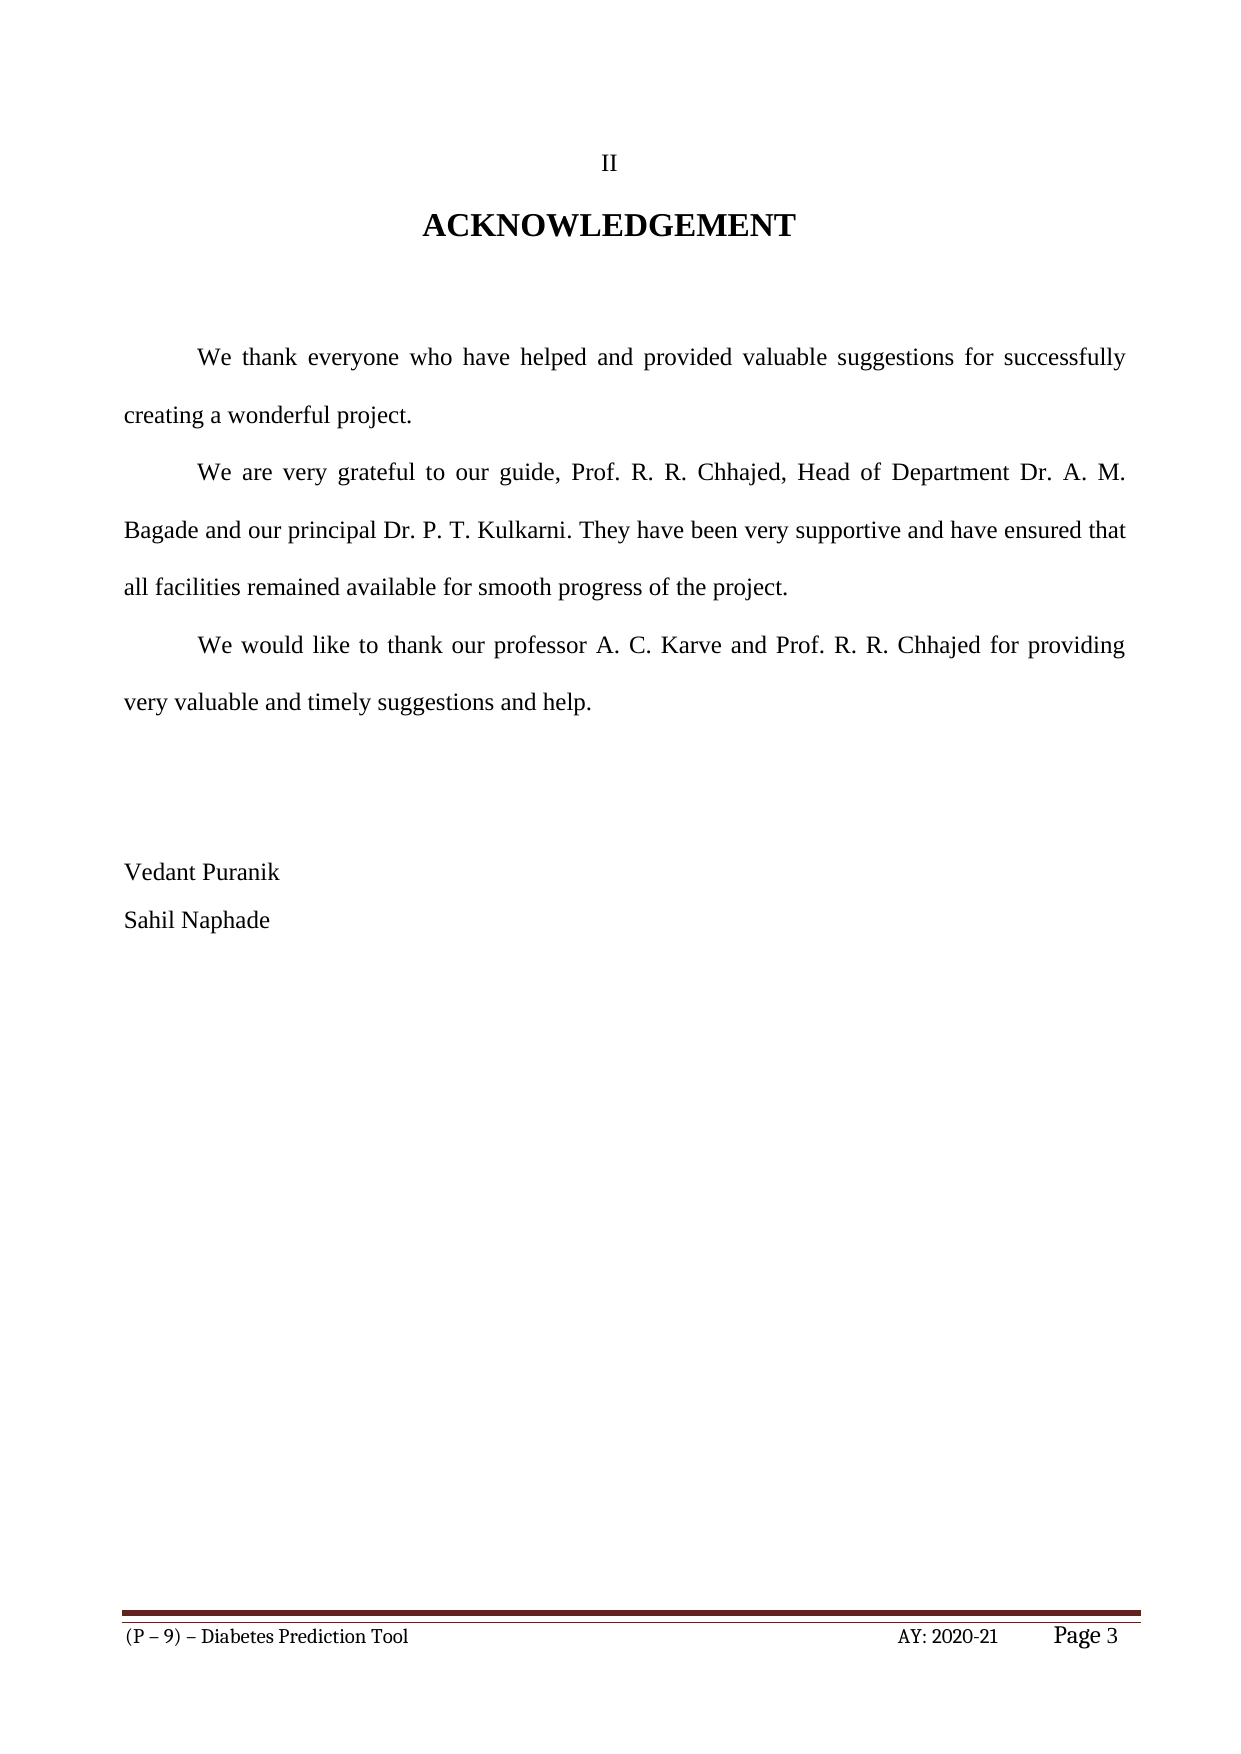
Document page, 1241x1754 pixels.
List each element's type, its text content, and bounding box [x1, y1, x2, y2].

subtitle ACKNOWLEDGEMENT [167, 206, 1051, 244]
text Sahil Naphade [123, 906, 1127, 934]
text We are very grateful to our guide, Prof. R. R. Chhajed, Head of Department Dr. A. M. Bagade and our principal Dr. P. T. Kulkarni. They have been very supportive and have ensured that all facilities remained available for smooth progress of the project. [123, 457, 1127, 601]
text Vedant Puranik [123, 857, 1127, 886]
text II [167, 148, 1051, 177]
text We would like to thank our professor A. C. Karve and Prof. R. R. Chhajed for providing very valuable and timely suggestions and help. [123, 630, 1127, 716]
text We thank everyone who have helped and provided valuable suggestions for successfully creating a wonderful project. [123, 342, 1127, 428]
